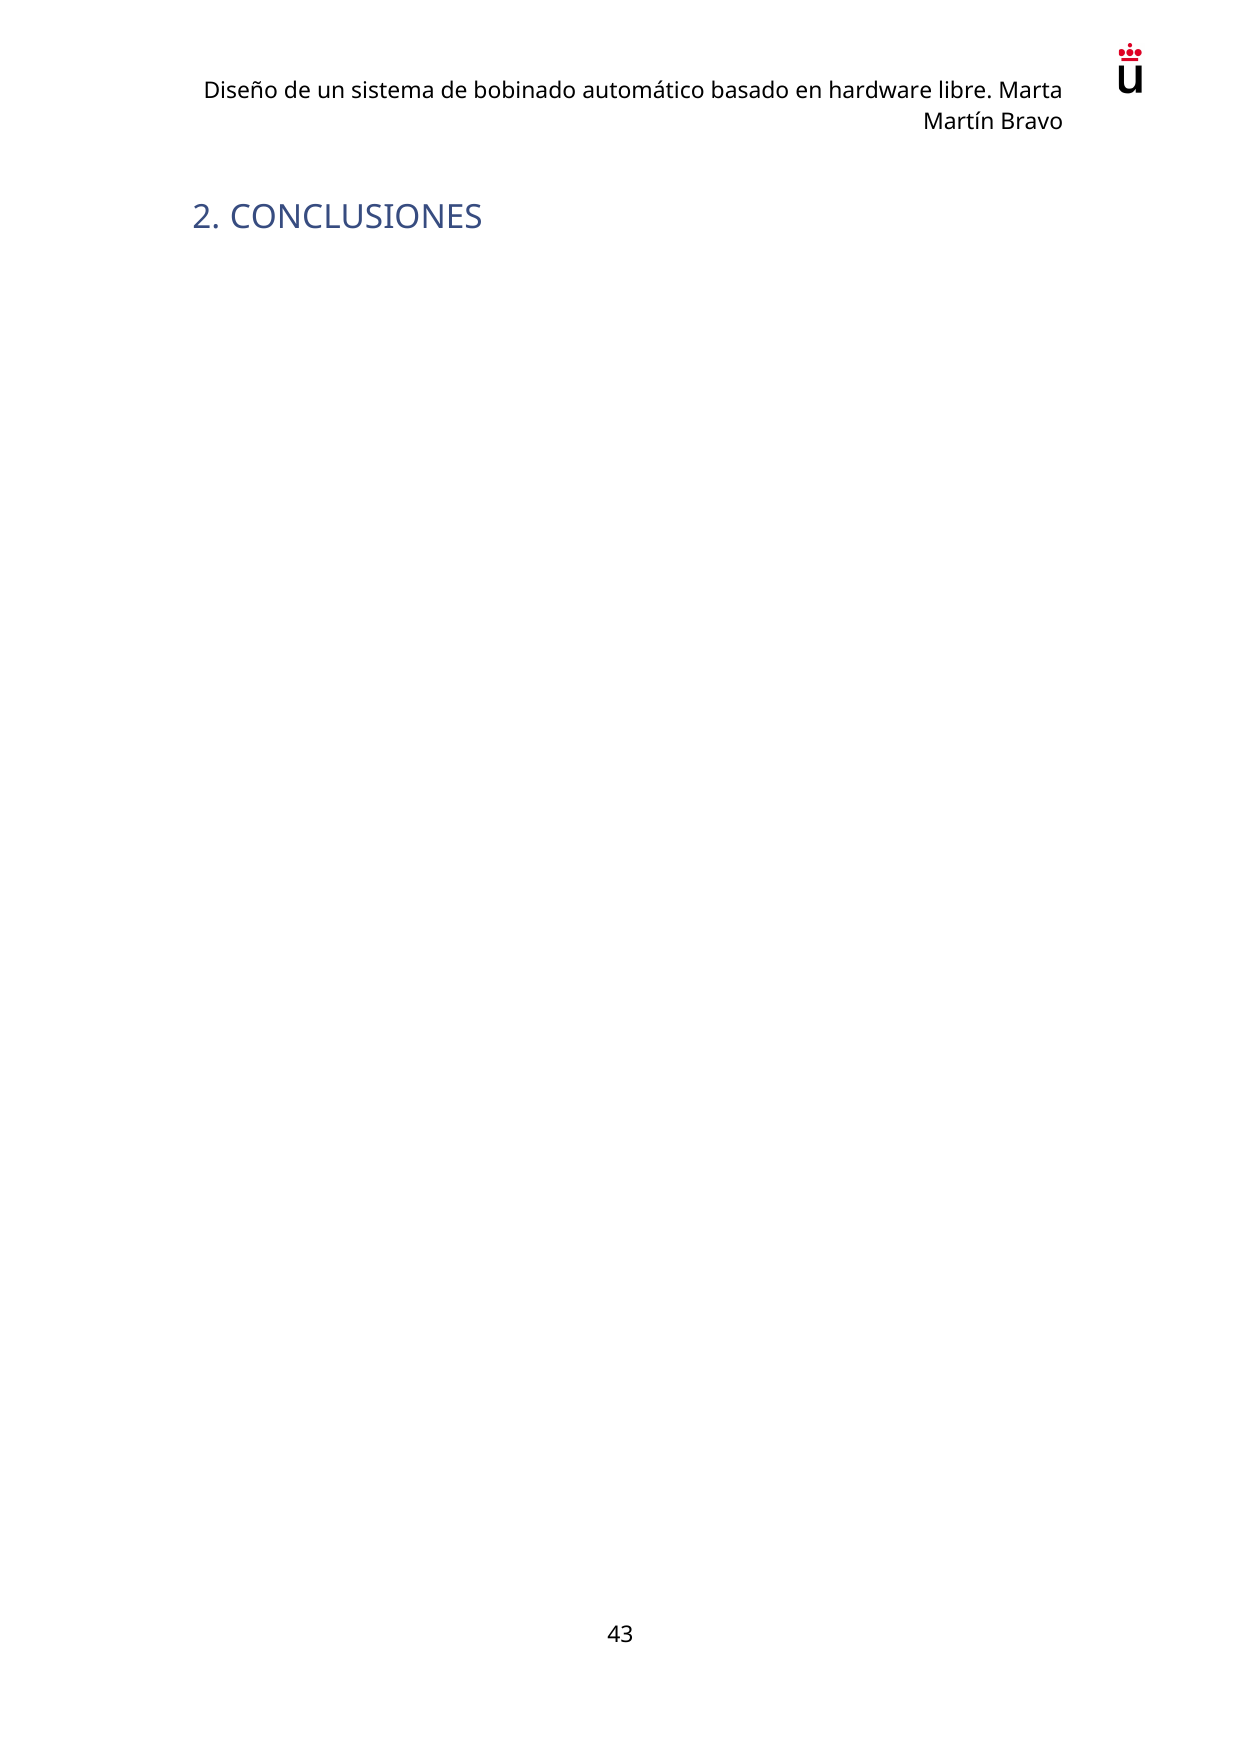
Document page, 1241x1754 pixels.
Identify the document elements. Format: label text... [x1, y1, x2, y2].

subtitle CONCLUSIONES [192, 192, 1063, 238]
picture [1118, 43, 1146, 95]
